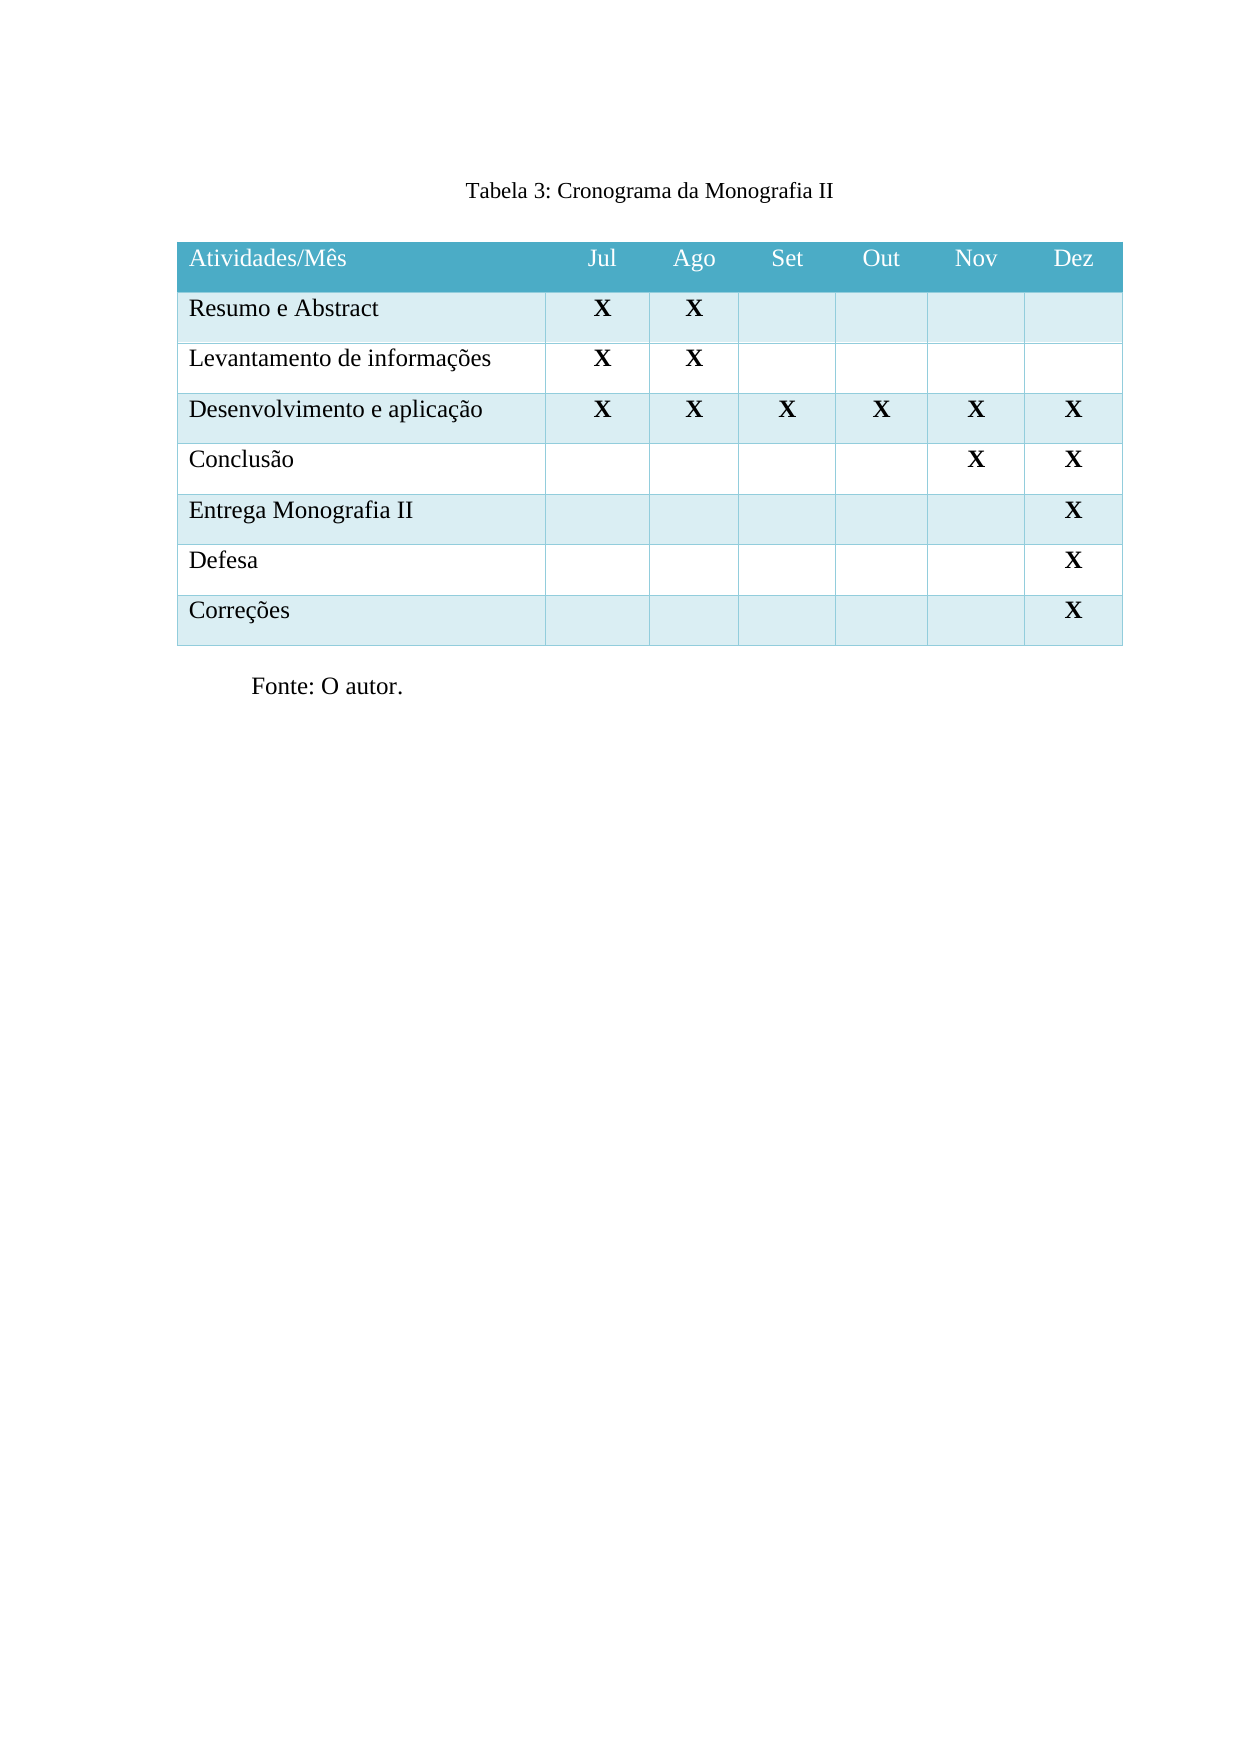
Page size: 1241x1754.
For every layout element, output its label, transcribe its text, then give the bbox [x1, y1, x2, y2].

table_cell Desenvolvimento e aplicação [178, 394, 545, 443]
table_header Jul [546, 243, 649, 292]
table_cell X [836, 394, 927, 443]
table_cell [928, 545, 1024, 594]
table_cell X [1025, 495, 1122, 544]
text Fonte: O autor. [177, 671, 1122, 700]
table_cell X [1025, 545, 1122, 594]
table_cell [546, 444, 649, 494]
table_cell [928, 293, 1024, 342]
table_cell X [739, 394, 835, 443]
table_cell [928, 596, 1024, 645]
table_cell [928, 344, 1024, 393]
table_cell [928, 495, 1024, 544]
table_cell Levantamento de informações [178, 344, 545, 393]
table_cell Conclusão [178, 444, 545, 494]
table_header Atividades/Mês [178, 243, 545, 292]
table_cell [546, 495, 649, 544]
table_cell [739, 545, 835, 594]
table_cell [1025, 293, 1122, 342]
table_cell X [1025, 596, 1122, 645]
table_header Ago [650, 243, 738, 292]
table_cell X [546, 344, 649, 393]
table_cell [650, 495, 738, 544]
table_cell X [928, 444, 1024, 494]
table_header Dez [1025, 243, 1122, 292]
table_cell X [650, 394, 738, 443]
table_cell [836, 344, 927, 393]
table_cell X [546, 394, 649, 443]
table_cell [836, 495, 927, 544]
table_cell Correções [178, 596, 545, 645]
table_cell X [546, 293, 649, 342]
table_cell [836, 545, 927, 594]
table_cell [739, 495, 835, 544]
table_cell [546, 545, 649, 594]
table_cell [836, 596, 927, 645]
table_header Nov [928, 243, 1024, 292]
table_header Set [739, 243, 835, 292]
table_cell X [1025, 394, 1122, 443]
table_cell [739, 444, 835, 494]
table_cell [739, 293, 835, 342]
table_cell X [650, 293, 738, 342]
table_cell [650, 444, 738, 494]
table_cell [836, 444, 927, 494]
table_cell [739, 596, 835, 645]
table_cell [650, 596, 738, 645]
table_cell [546, 596, 649, 645]
table_cell [739, 344, 835, 393]
table_cell X [928, 394, 1024, 443]
table_cell Defesa [178, 545, 545, 594]
table_cell [1025, 344, 1122, 393]
table_cell [650, 545, 738, 594]
table_cell X [1025, 444, 1122, 494]
table_header Out [836, 243, 927, 292]
table_cell X [650, 344, 738, 393]
table_cell [836, 293, 927, 342]
table_cell Entrega Monografia II [178, 495, 545, 544]
table_cell Resumo e Abstract [178, 293, 545, 342]
